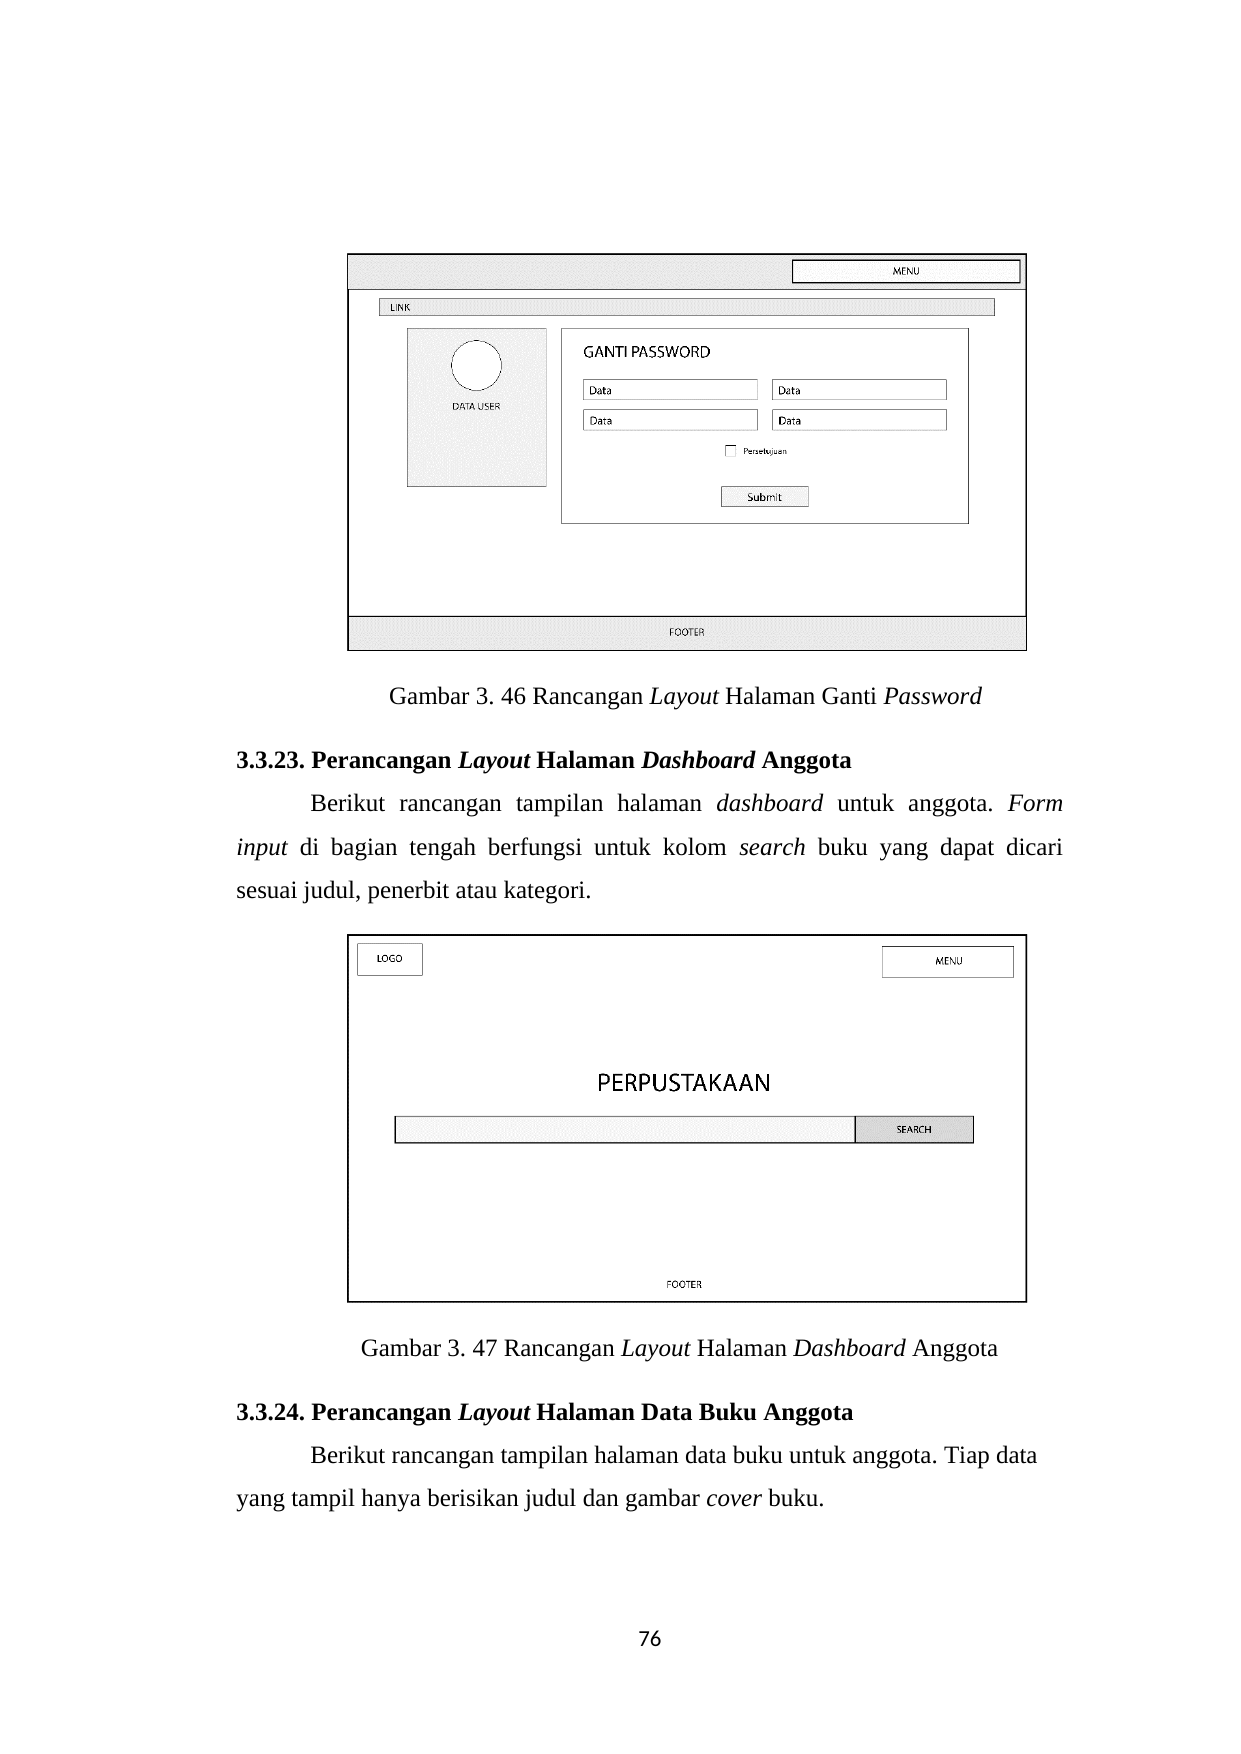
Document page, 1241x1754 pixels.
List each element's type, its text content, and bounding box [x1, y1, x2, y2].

subtitle Perancangan Layout Halaman Data Buku Anggota [236, 1397, 1063, 1426]
subtitle Perancangan Layout Halaman Dashboard Anggota [236, 745, 1063, 774]
text Gambar 3. 47 Rancangan Layout Halaman Dashboard Anggota [236, 1333, 1063, 1362]
picture [332, 917, 1041, 1317]
list Berikut rancangan tampilan halaman dashboard untuk anggota. Form input di bagian tengah berfungsi untuk kolom search buku yang dapat dicari sesuai judul, penerbit atau kategori. [236, 788, 1063, 903]
text Gambar 3. 46 Rancangan Layout Halaman Ganti Password [236, 681, 1063, 710]
picture [332, 236, 1041, 665]
list Berikut rancangan tampilan halaman data buku untuk anggota. Tiap data yang tampil hanya berisikan judul dan gambar cover buku. [236, 1440, 1063, 1512]
